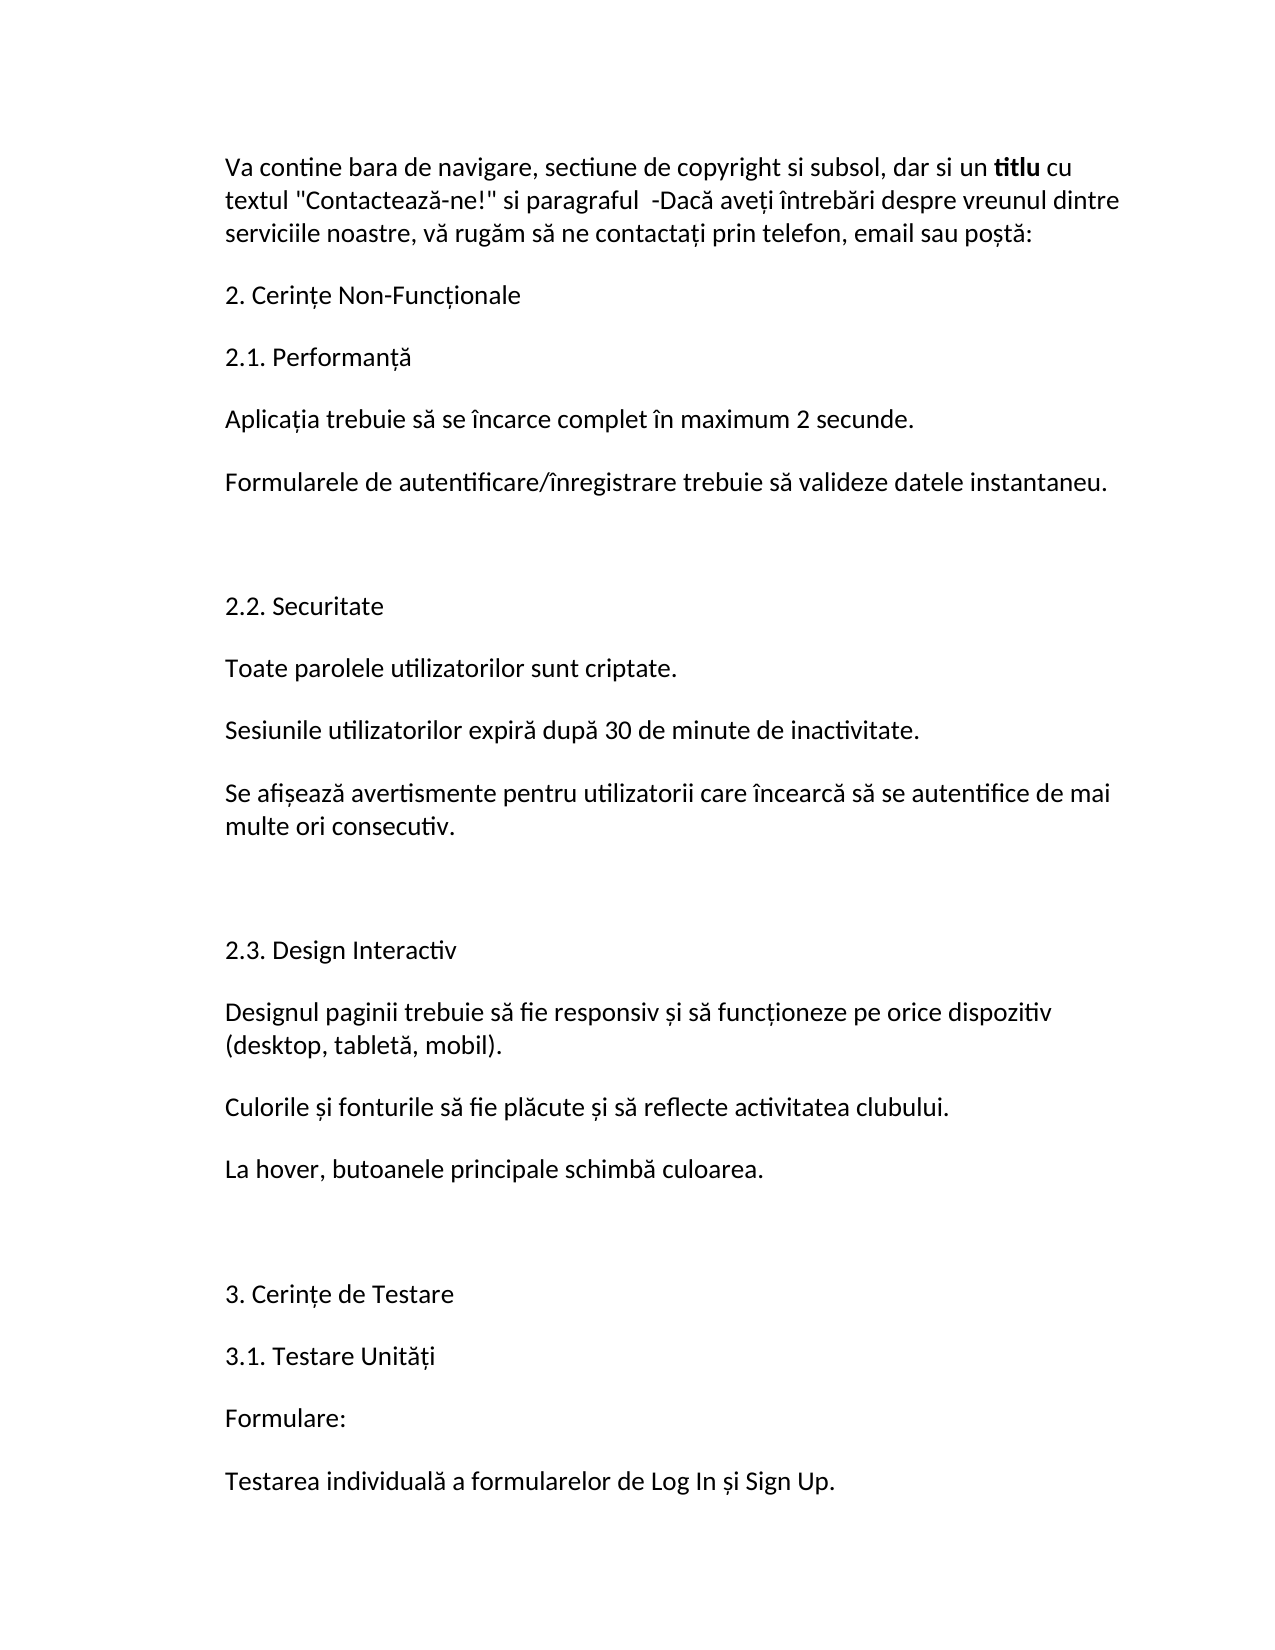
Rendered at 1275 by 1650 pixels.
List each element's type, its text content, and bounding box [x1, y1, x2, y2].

text 2.3. Design Interactiv [225, 933, 1125, 966]
text Culorile și fonturile să fie plăcute și să reflecte activitatea clubului. [225, 1091, 1125, 1123]
text Formularele de autentificare/înregistrare trebuie să valideze datele instantaneu. [225, 465, 1125, 498]
text Va contine bara de navigare, sectiune de copyright si subsol, dar si un titlu cu textul "Contactează-ne!" si paragraful -Dacă aveți întrebări despre vreunul dintre serviciile noastre, vă rugăm să ne contactați prin telefon, email sau poștă: [225, 150, 1125, 249]
text Aplicația trebuie să se încarce complet în maximum 2 secunde. [225, 403, 1125, 436]
text Testarea individuală a formularelor de Log In și Sign Up. [225, 1464, 1125, 1497]
text 2. Cerințe Non-Funcționale [225, 278, 1125, 311]
text 2.2. Securitate [225, 589, 1125, 622]
text La hover, butoanele principale schimbă culoarea. [225, 1153, 1125, 1186]
text Sesiunile utilizatorilor expiră după 30 de minute de inactivitate. [225, 713, 1125, 747]
text Toate parolele utilizatorilor sunt criptate. [225, 651, 1125, 684]
text Formulare: [225, 1401, 1125, 1434]
text 3.1. Testare Unități [225, 1339, 1125, 1372]
text Se afișează avertismente pentru utilizatorii care încearcă să se autentifice de mai multe ori consecutiv. [225, 776, 1125, 842]
text 3. Cerințe de Testare [225, 1277, 1125, 1310]
text Designul paginii trebuie să fie responsiv și să funcționeze pe orice dispozitiv (desktop, tabletă, mobil). [225, 995, 1125, 1061]
text 2.1. Performanță [225, 340, 1125, 373]
